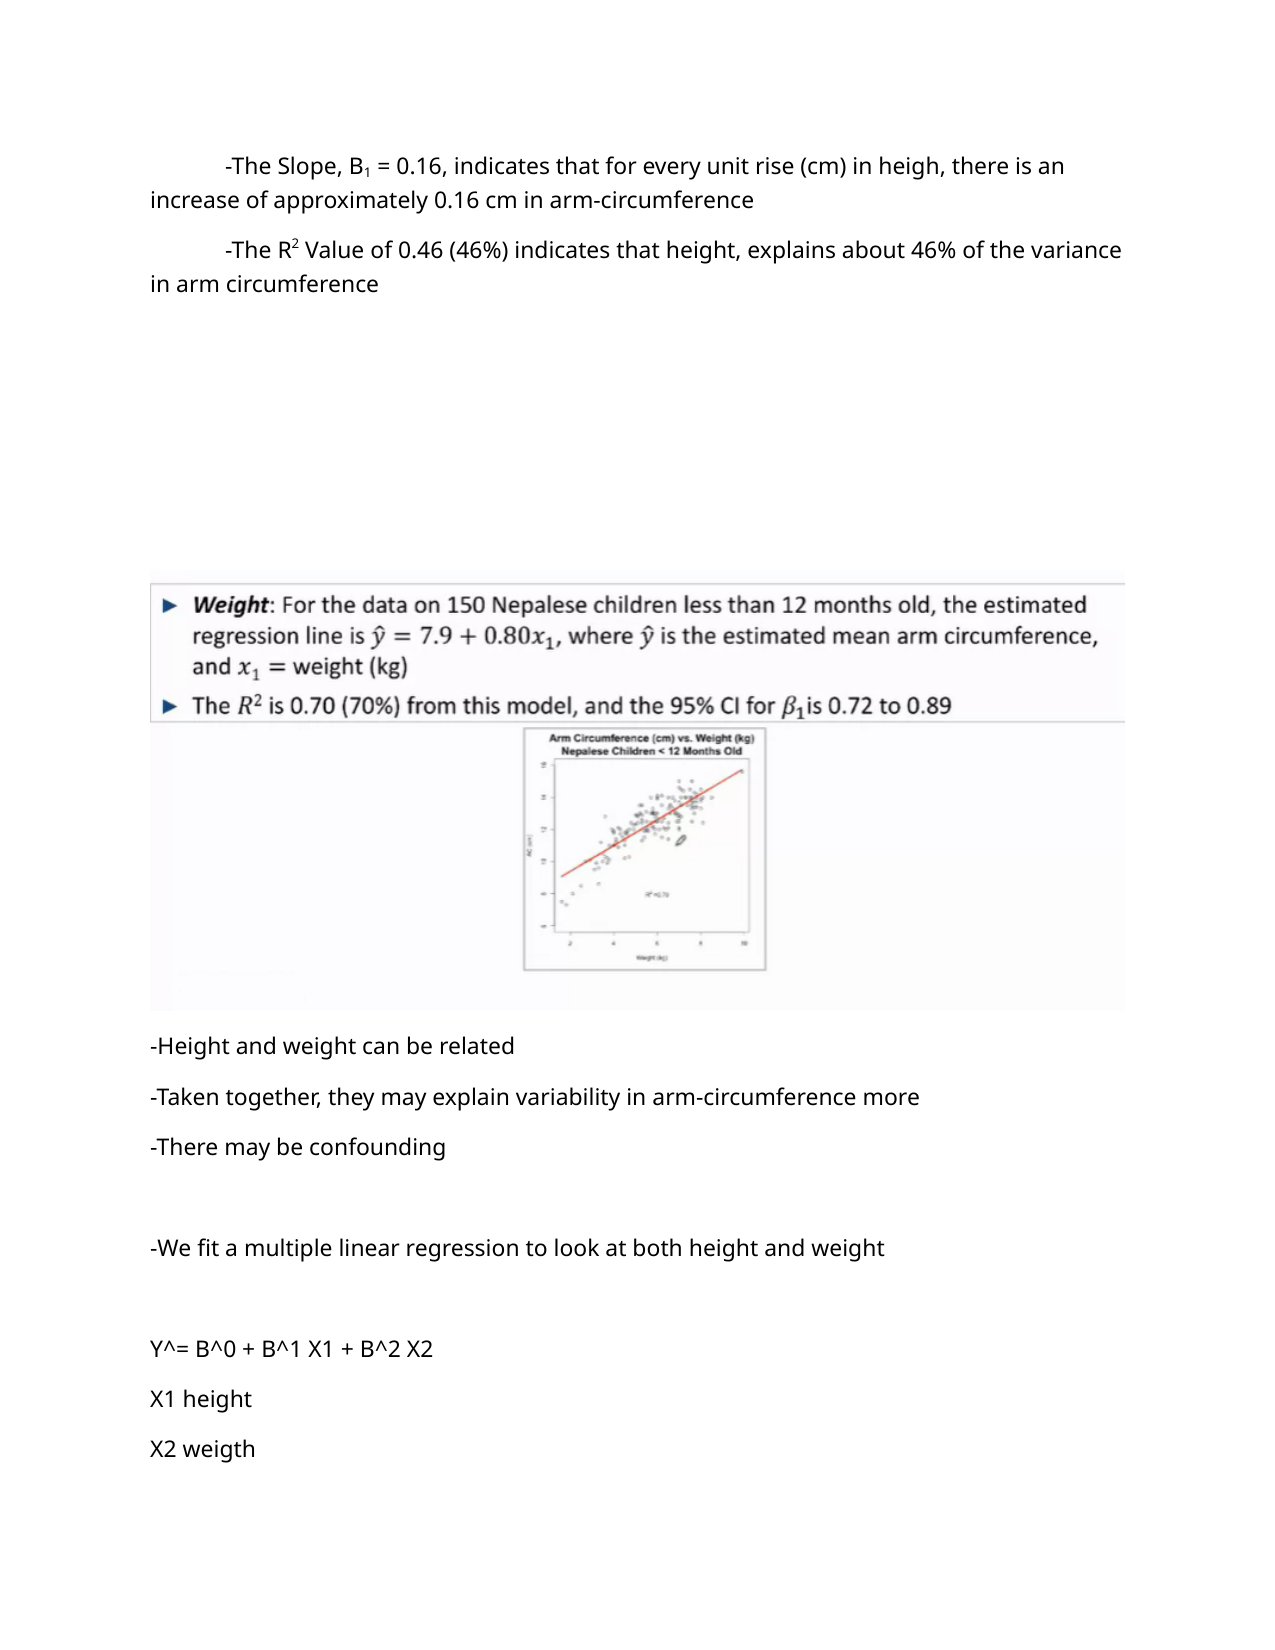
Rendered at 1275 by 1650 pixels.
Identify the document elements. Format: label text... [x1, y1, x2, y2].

picture [150, 570, 1125, 1011]
text -Height and weight can be related [150, 1030, 1125, 1061]
text -Taken together, they may explain variability in arm-circumference more [150, 1080, 1125, 1112]
text -The R2 Value of 0.46 (46%) indicates that height, explains about 46% of the variance in arm circumference [150, 234, 1125, 299]
text X2 weigth [150, 1433, 1125, 1464]
text X1 height [150, 1383, 1125, 1414]
text -There may be confounding [150, 1131, 1125, 1162]
text -The Slope, B1 = 0.16, indicates that for every unit rise (cm) in heigh, there is an increase of approximately 0.16 cm in arm-circumference [150, 150, 1125, 215]
text -We fit a multiple linear regression to look at both height and weight [150, 1232, 1125, 1263]
text Y^= B^0 + B^1 X1 + B^2 X2 [150, 1332, 1125, 1364]
